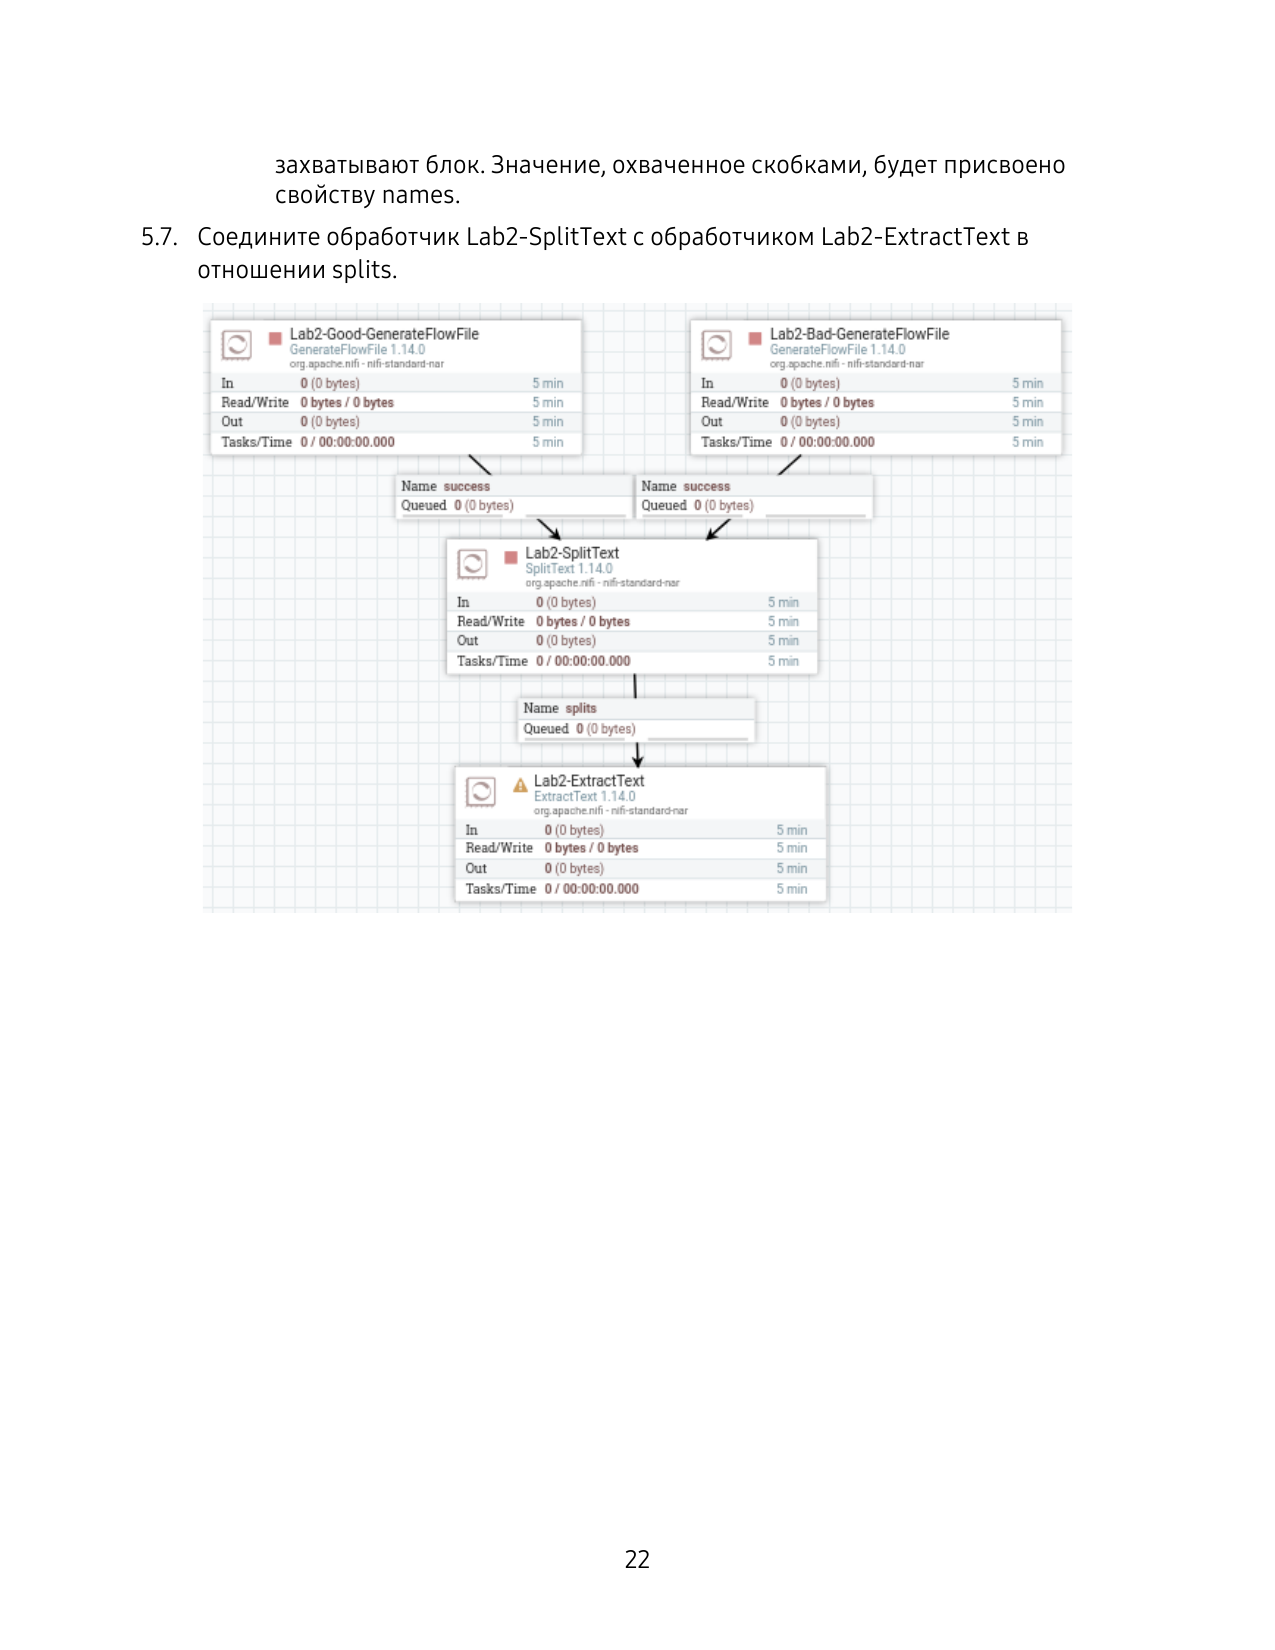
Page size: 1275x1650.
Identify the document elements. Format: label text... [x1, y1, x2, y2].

picture [202, 303, 1073, 913]
list Соедините обработчик Lab2-SplitText с обработчиком Lab2-ExtractText в отношении splits. [141, 222, 1162, 285]
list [197, 150, 1162, 210]
